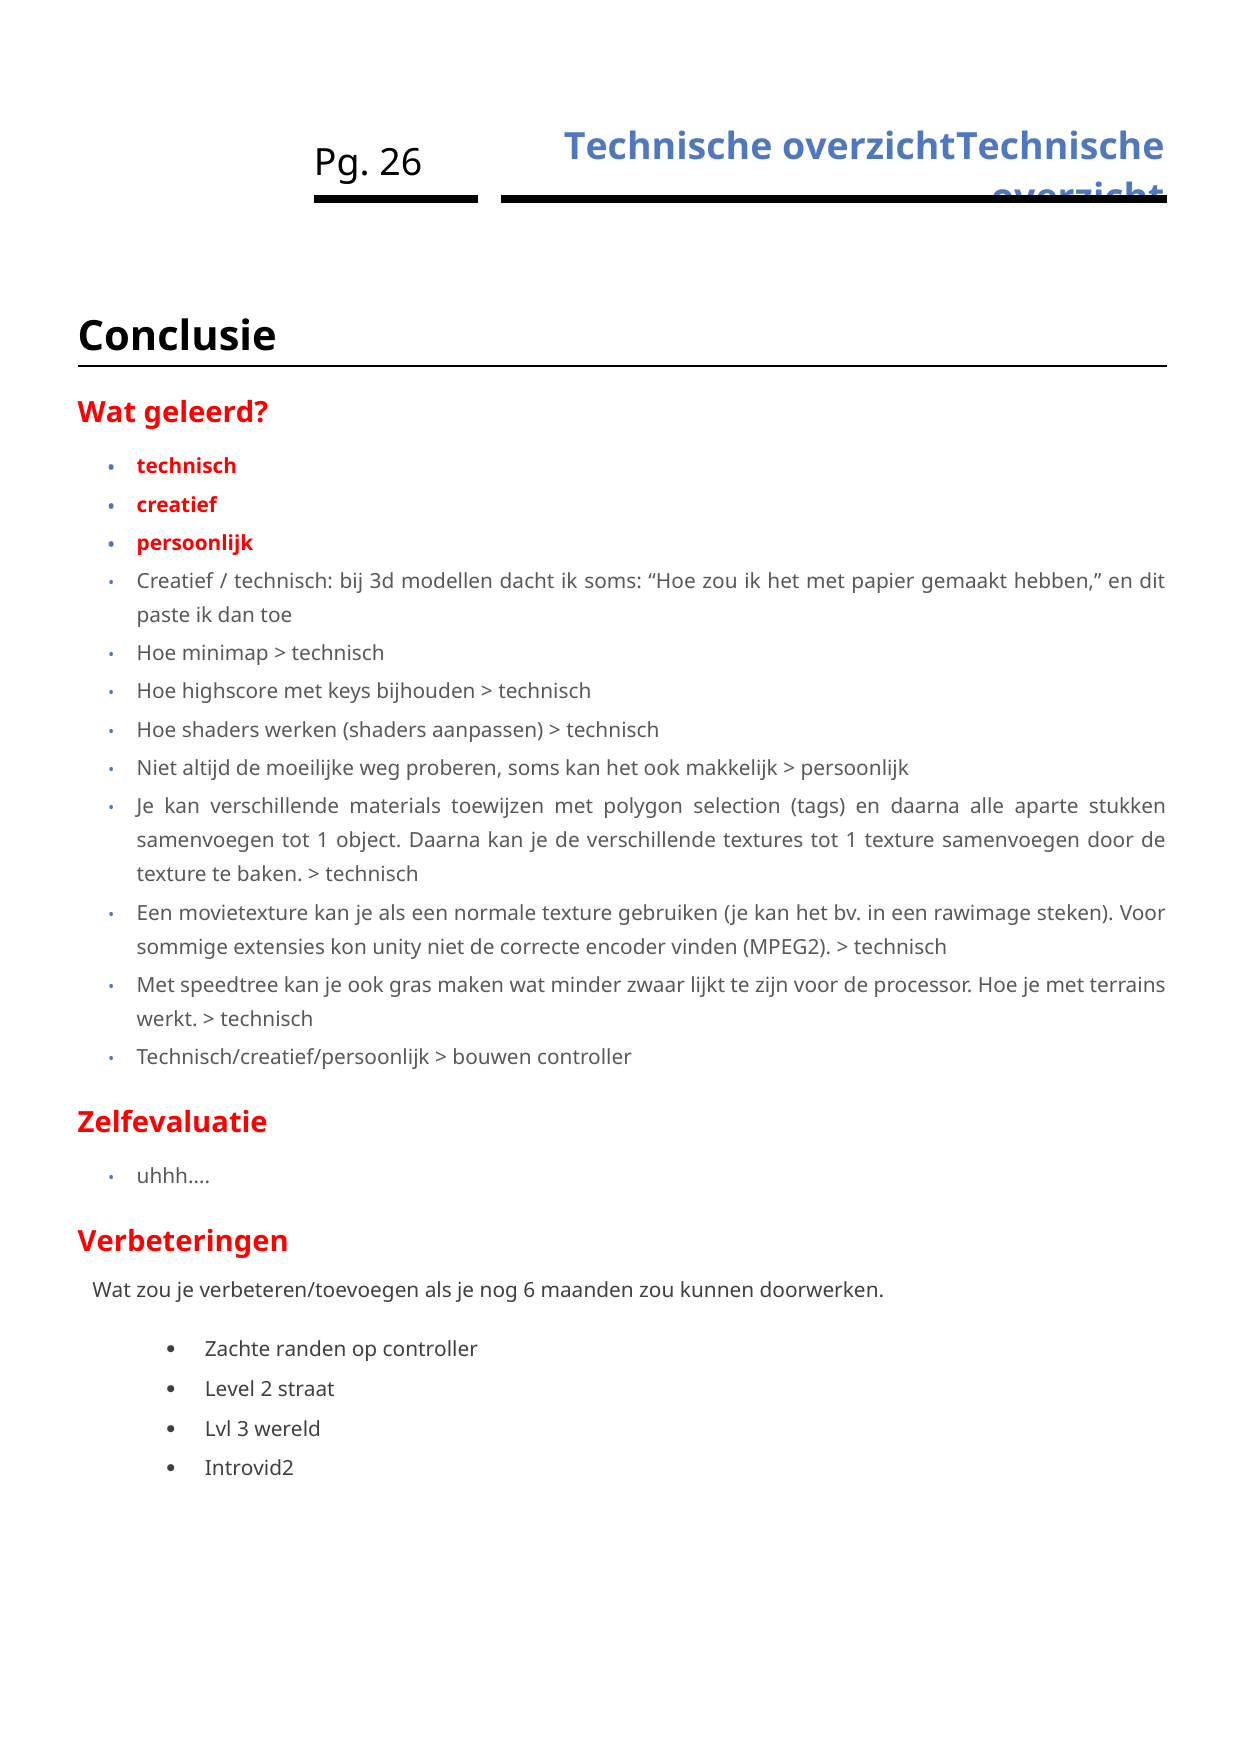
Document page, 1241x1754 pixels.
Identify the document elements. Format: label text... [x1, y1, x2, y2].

text Hoe highscore met keys bijhouden > technisch [106, 677, 1167, 705]
text uhhh…. [106, 1161, 1167, 1189]
list Level 2 straat [167, 1374, 1167, 1402]
text Hoe shaders werken (shaders aanpassen) > technisch [106, 715, 1167, 743]
text Wat geleerd? [77, 392, 1167, 431]
text Conclusie [77, 306, 1167, 367]
text persoonlijk [106, 528, 1167, 556]
text Je kan verschillende materials toewijzen met polygon selection (tags) en daarna alle aparte stukken samenvoegen tot 1 object. Daarna kan je de verschillende textures tot 1 texture samenvoegen door de texture te baken. > technisch [106, 791, 1167, 888]
text Een movietexture kan je als een normale texture gebruiken (je kan het bv. in een rawimage steken). Voor sommige extensies kon unity niet de correcte encoder vinden (MPEG2). > technisch [106, 898, 1167, 960]
text Niet altijd de moeilijke weg proberen, soms kan het ook makkelijk > persoonlijk [106, 753, 1167, 782]
text technisch [106, 451, 1167, 480]
list creatief [106, 490, 1167, 518]
text Verbeteringen [77, 1220, 1167, 1260]
text Hoe minimap > technisch [106, 638, 1167, 667]
text Wat zou je verbeteren/toevoegen als je nog 6 maanden zou kunnen doorwerken. [92, 1276, 1167, 1304]
text Met speedtree kan je ook gras maken wat minder zwaar lijkt te zijn voor de processor. Hoe je met terrains werkt. > technisch [106, 970, 1167, 1032]
list Lvl 3 wereld [167, 1414, 1167, 1442]
text Creatief / technisch: bij 3d modellen dacht ik soms: “Hoe zou ik het met papier gemaakt hebben,” en dit paste ik dan toe [106, 566, 1167, 629]
list Zachte randen op controller [167, 1334, 1167, 1363]
text Technisch/creatief/persoonlijk > bouwen controller [106, 1042, 1167, 1071]
text Zelfevaluatie [77, 1101, 1167, 1141]
list Introvid2 [167, 1453, 1167, 1482]
